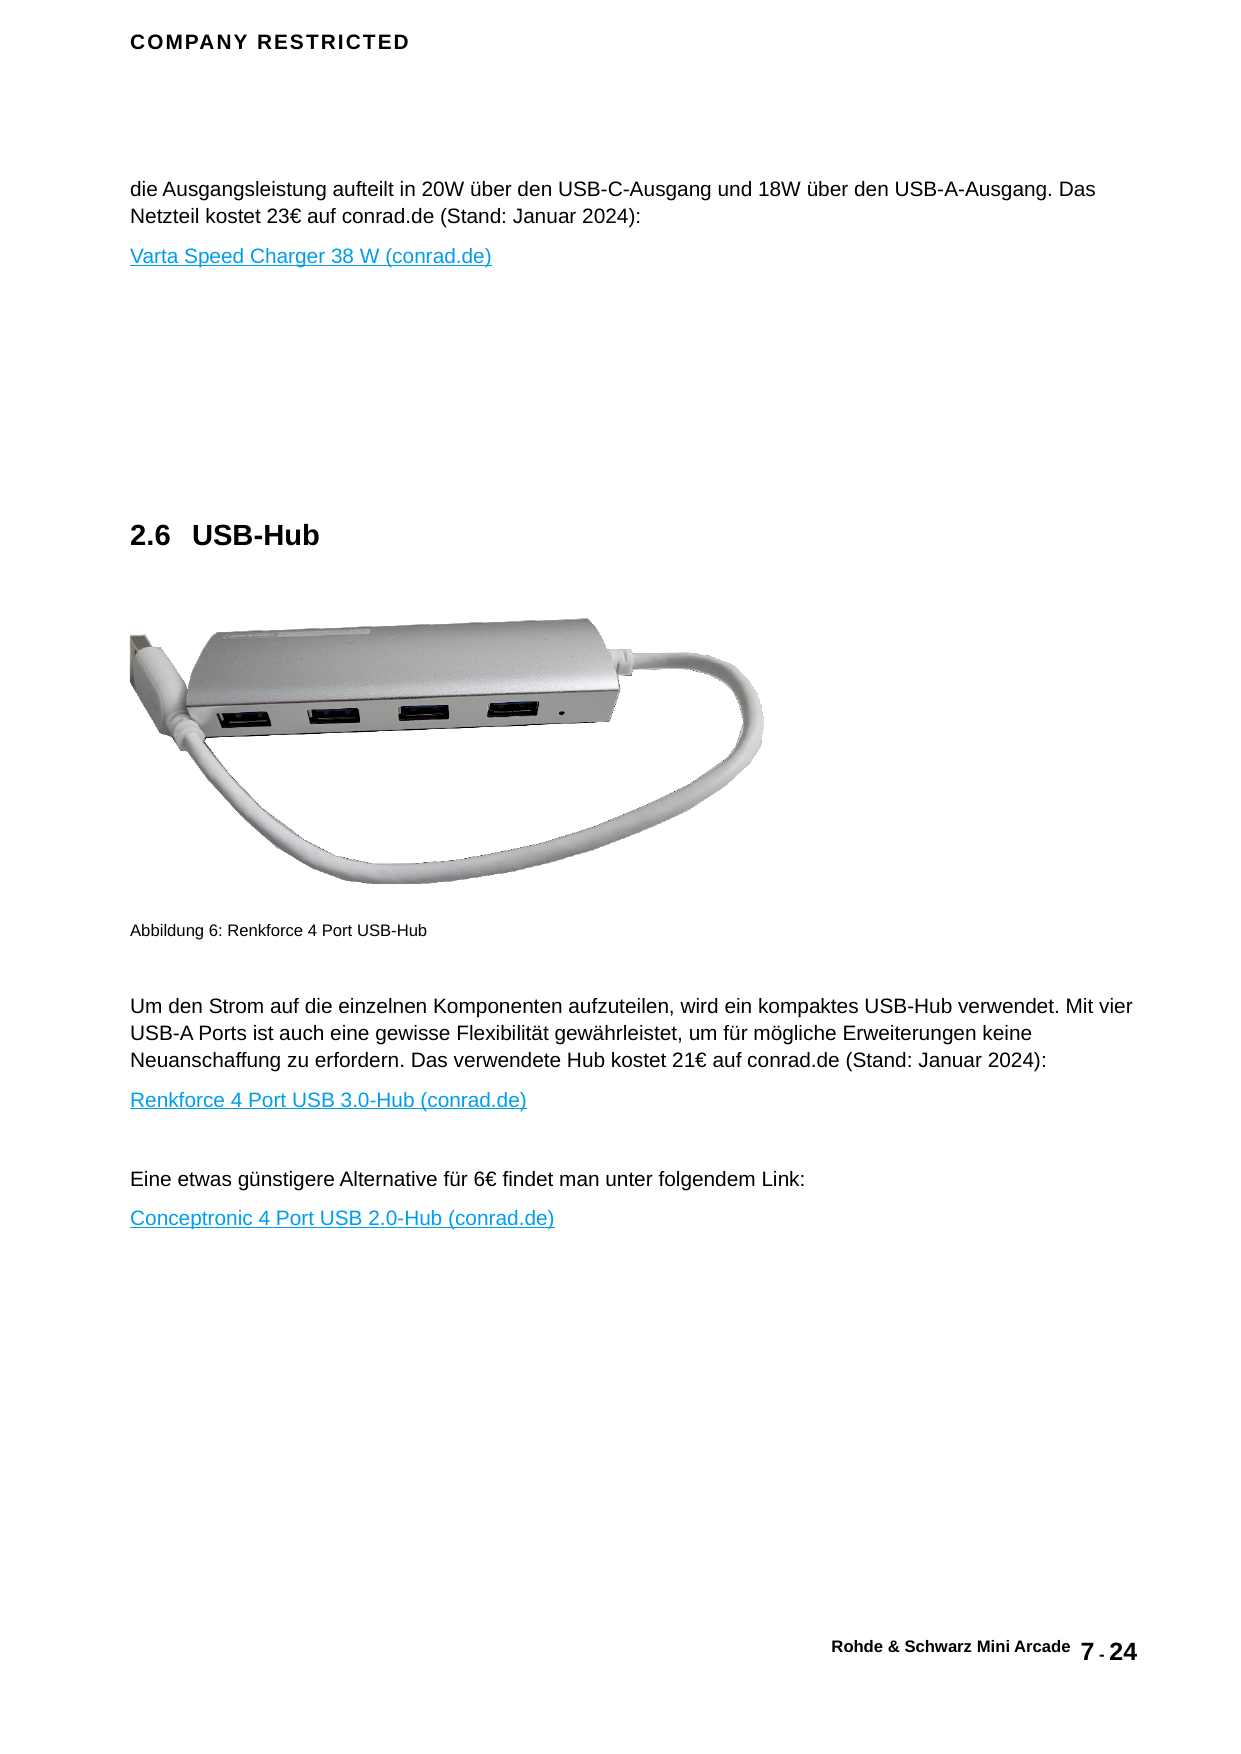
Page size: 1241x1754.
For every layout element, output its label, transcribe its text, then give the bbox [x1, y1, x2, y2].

subtitle USB-Hub [130, 518, 1137, 589]
picture [129, 618, 764, 884]
text Varta Speed Charger 38 W (conrad.de) [130, 244, 1137, 268]
text Conceptronic 4 Port USB 2.0-Hub (conrad.de) [130, 1206, 1137, 1230]
text Abbildung 6: Renkforce 4 Port USB-Hub [130, 899, 1137, 940]
text Eine etwas günstigere Alternative für 6€ findet man unter folgendem Link: [130, 1166, 1137, 1190]
text Um den Strom auf die einzelnen Komponenten aufzuteilen, wird ein kompaktes USB-Hub verwendet. Mit vier USB-A Ports ist auch eine gewisse Flexibilität gewährleistet, um für mögliche Erweiterungen keine Neuanschaffung zu erfordern. Das verwendete Hub kostet 21€ auf conrad.de (Stand: Januar 2024): [130, 994, 1137, 1072]
text Renkforce 4 Port USB 3.0-Hub (conrad.de) [130, 1087, 1137, 1111]
